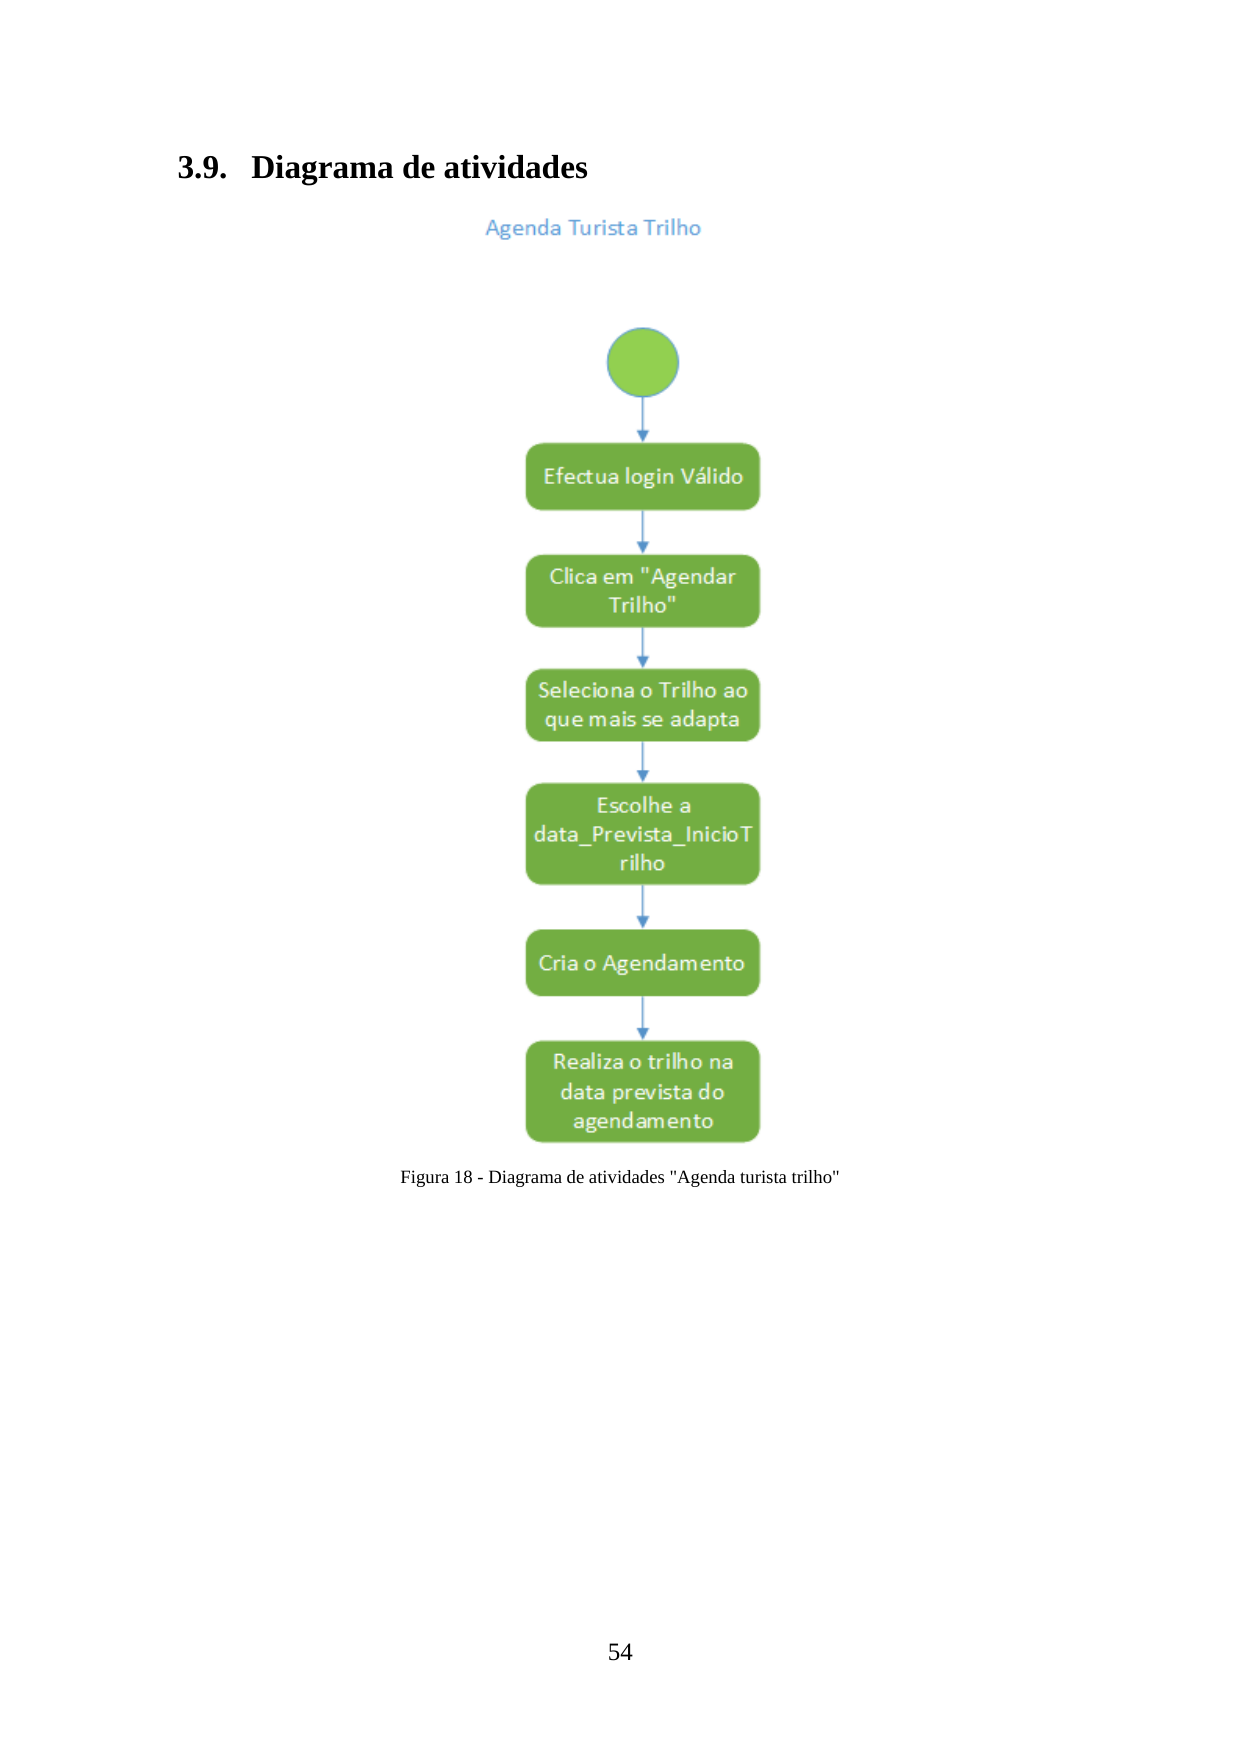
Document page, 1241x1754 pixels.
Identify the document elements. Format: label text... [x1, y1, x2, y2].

subtitle Diagrama de atividades [177, 148, 1063, 186]
picture [473, 205, 767, 1148]
